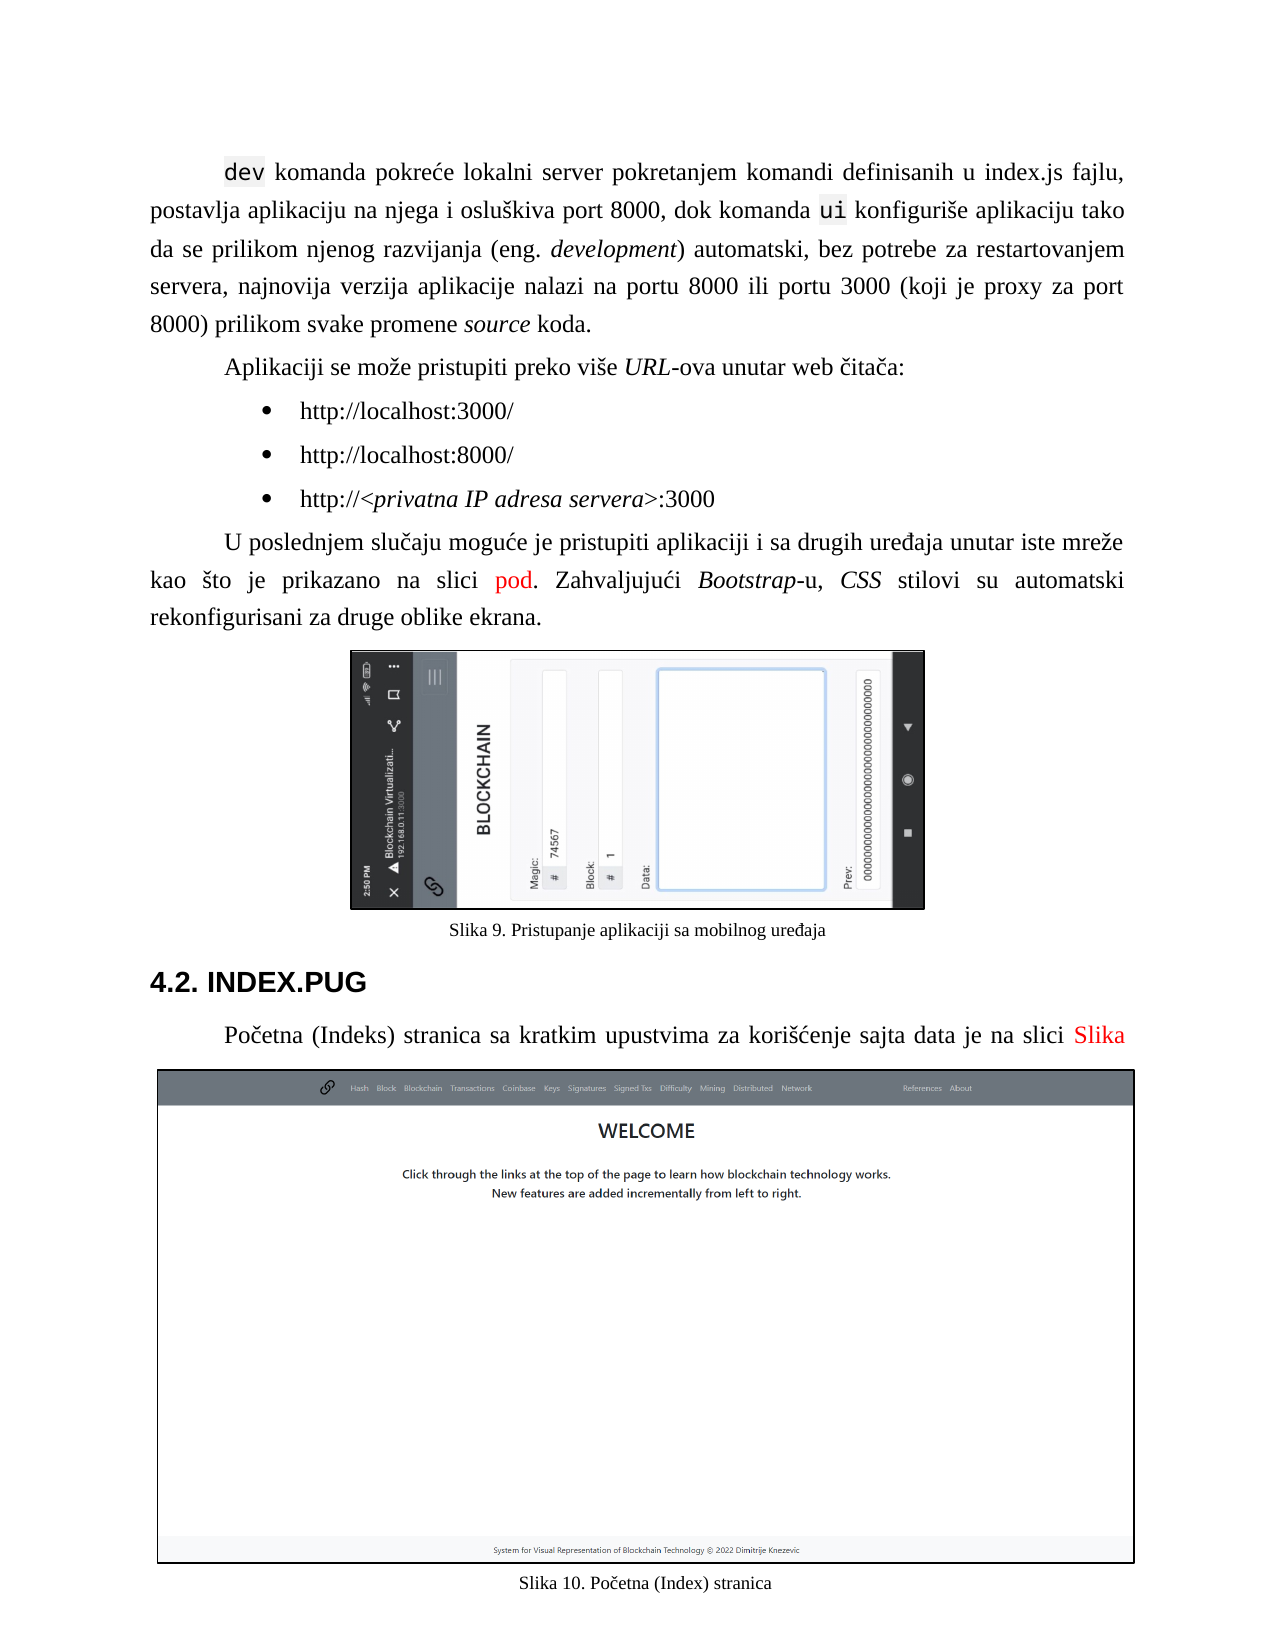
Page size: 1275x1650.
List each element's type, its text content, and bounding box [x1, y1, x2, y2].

text Aplikaciji se može pristupiti preko više URL-ova unutar web čitača: [150, 344, 1125, 381]
text Početna (Indeks) stranica sa kratkim upustvima za korišćenje sajta data je na slici 10. [150, 1011, 1125, 1049]
picture [158, 1071, 1133, 1562]
list http://<privatna IP adresa servera>:3000 [262, 475, 1125, 512]
text U poslednjem slučaju moguće je pristupiti aplikaciji i sa drugih uređaja unutar iste mreže kao što je prikazano na slici 9. Zahvaljujući Bootstrap-u, CSS stilovi su automatski rekonfigurisani za druge oblike ekrana. [150, 519, 1125, 631]
list http://localhost:8000/ [262, 431, 1125, 469]
text dev komanda pokreće lokalni server pokretanjem komandi definisanih u index.js fajlu, postavlja aplikaciju na njega i osluškiva port 8000, dok komanda ui konfiguriše aplikaciju tako da se prilikom njenog razvijanja (eng. development) automatski, bez potrebe za restartovanjem servera, najnovija verzija aplikacije nalazi na portu 8000 ili portu 3000 (koji je proxy za port 8000) prilikom svake promene source koda. [150, 150, 1125, 337]
picture [352, 652, 922, 908]
list http://localhost:3000/ [262, 387, 1125, 425]
